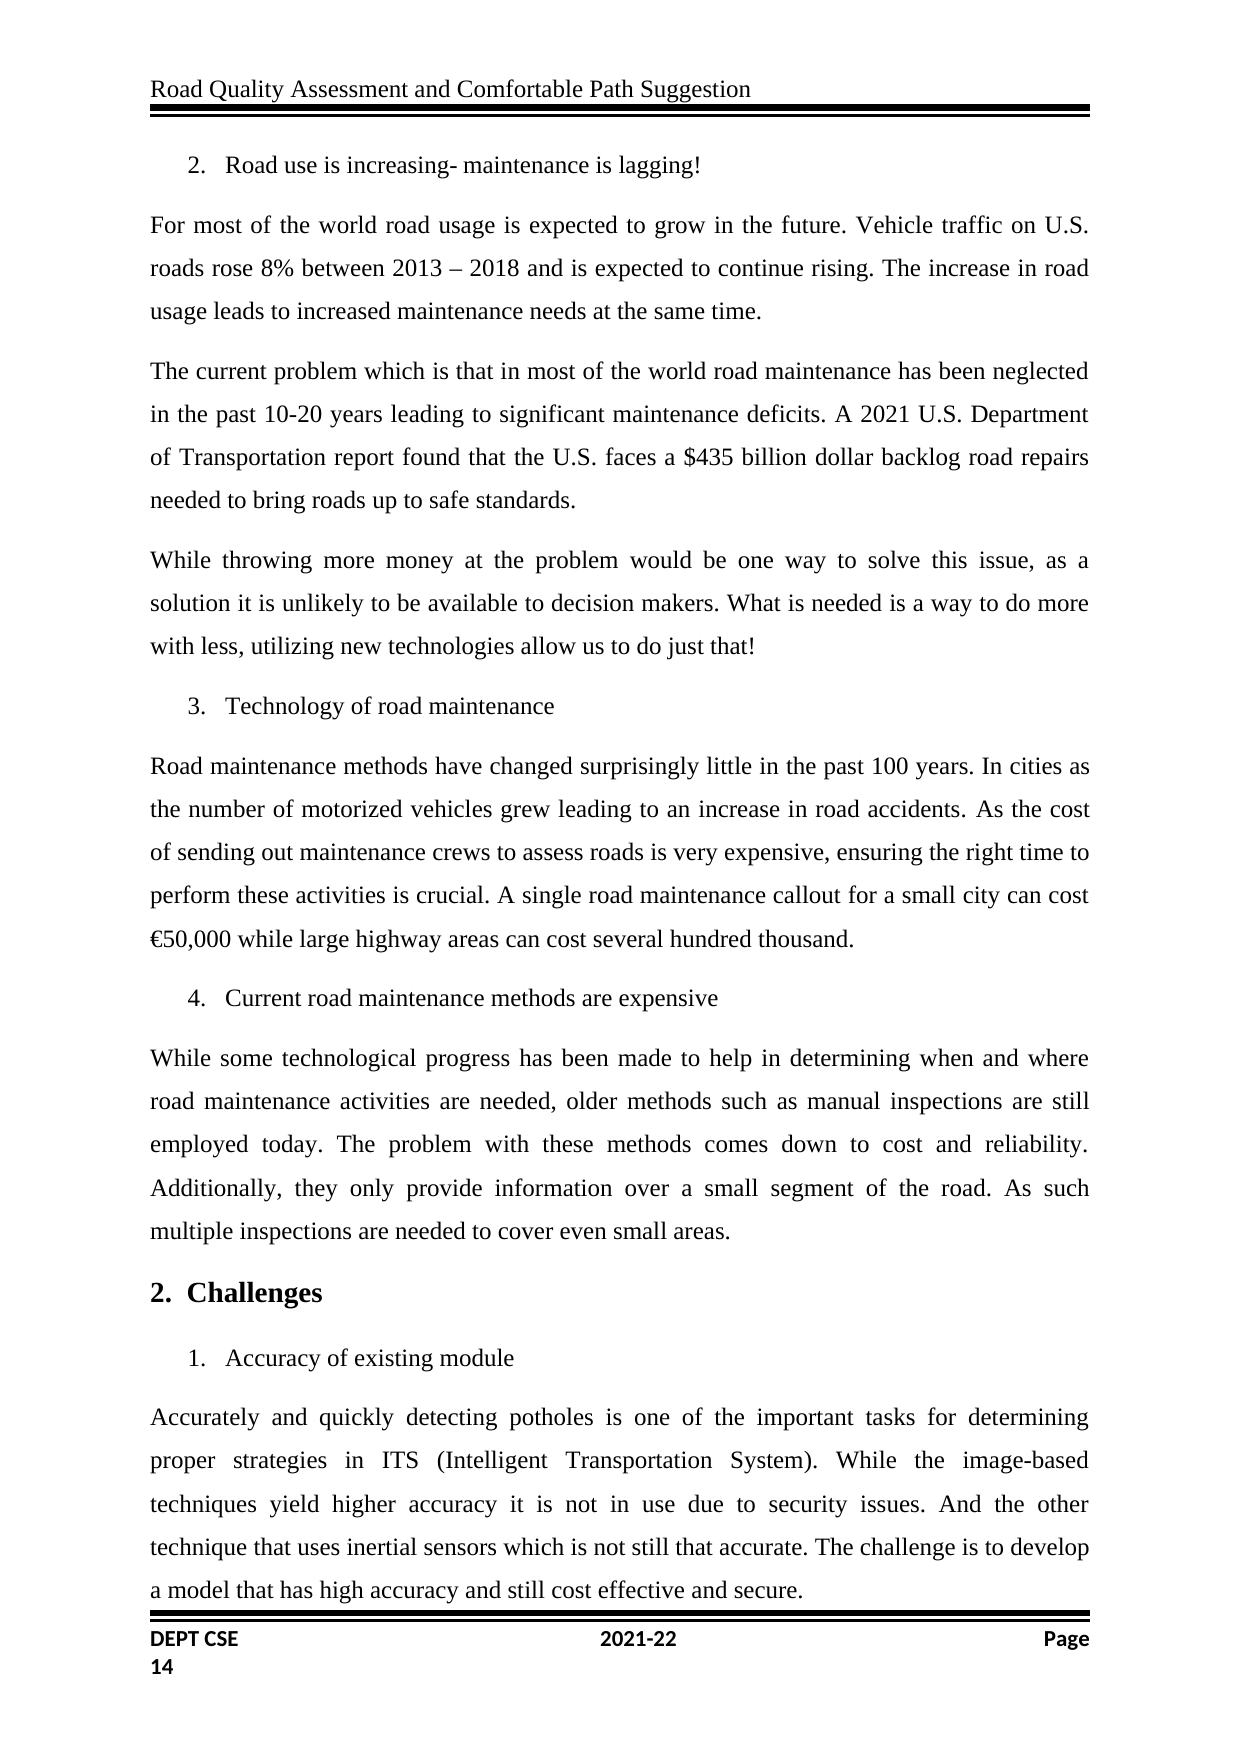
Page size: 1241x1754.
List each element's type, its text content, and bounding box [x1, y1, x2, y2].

text Accurately and quickly detecting potholes is one of the important tasks for determining proper strategies in ITS (Intelligent Transportation System). While the image-based techniques yield higher accuracy it is not in use due to security issues. And the other technique that uses inertial sensors which is not still that accurate. The challenge is to develop a model that has high accuracy and still cost effective and secure. [150, 1402, 1090, 1604]
text 2. Challenges [150, 1276, 1090, 1309]
text While throwing more money at the problem would be one way to solve this issue, as a solution it is unlikely to be available to decision makers. What is needed is a way to do more with less, utilizing new technologies allow us to do just that! [150, 545, 1090, 660]
text While some technological progress has been made to help in determining when and where road maintenance activities are needed, older methods such as manual inspections are still employed today. The problem with these methods comes down to cost and reliability. Additionally, they only provide information over a small segment of the road. As such multiple inspections are needed to cover even small areas. [150, 1043, 1090, 1244]
list Road use is increasing- maintenance is lagging! [187, 150, 1090, 179]
list Accuracy of existing module [187, 1343, 1090, 1371]
text For most of the world road usage is expected to grow in the future. Vehicle traffic on U.S. roads rose 8% between 2013 – 2018 and is expected to continue rising. The increase in road usage leads to increased maintenance needs at the same time. [150, 210, 1090, 325]
text Road maintenance methods have changed surprisingly little in the past 100 years. In cities as the number of motorized vehicles grew leading to an increase in road accidents. As the cost of sending out maintenance crews to assess roads is very expensive, ensuring the right time to perform these activities is crucial. A single road maintenance callout for a small city can cost €50,000 while large highway areas can cost several hundred thousand. [150, 751, 1090, 952]
list Current road maintenance methods are expensive [187, 983, 1090, 1012]
list Technology of road maintenance [187, 691, 1090, 720]
text The current problem which is that in most of the world road maintenance has been neglected in the past 10-20 years leading to significant maintenance deficits. A 2021 U.S. Department of Transportation report found that the U.S. faces a $435 billion dollar backlog road repairs needed to bring roads up to safe standards. [150, 356, 1090, 514]
